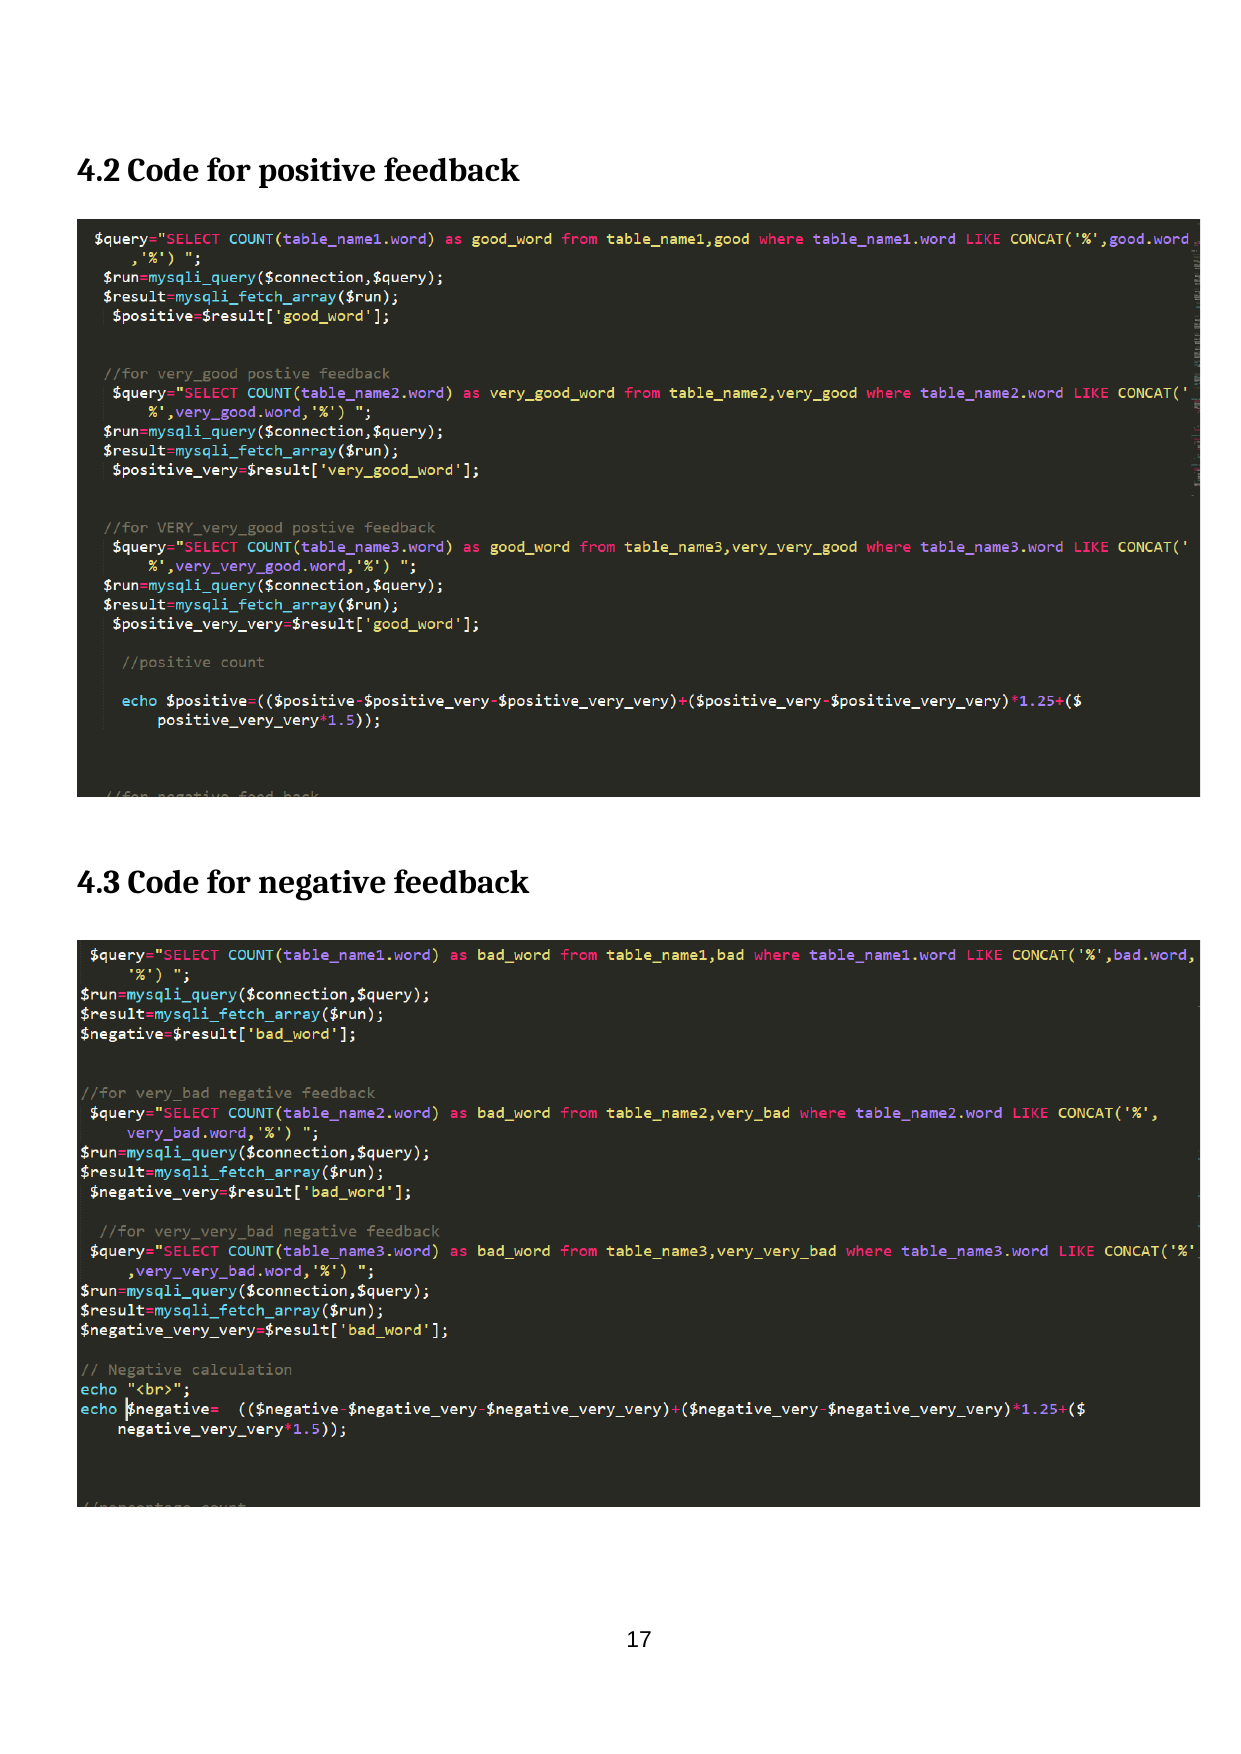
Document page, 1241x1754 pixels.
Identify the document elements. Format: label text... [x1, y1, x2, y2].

picture [77, 219, 1200, 797]
picture [77, 940, 1200, 1507]
list 4.2 Code for positive feedback [77, 151, 1201, 189]
text 4.3 Code for negative feedback [77, 863, 1201, 902]
